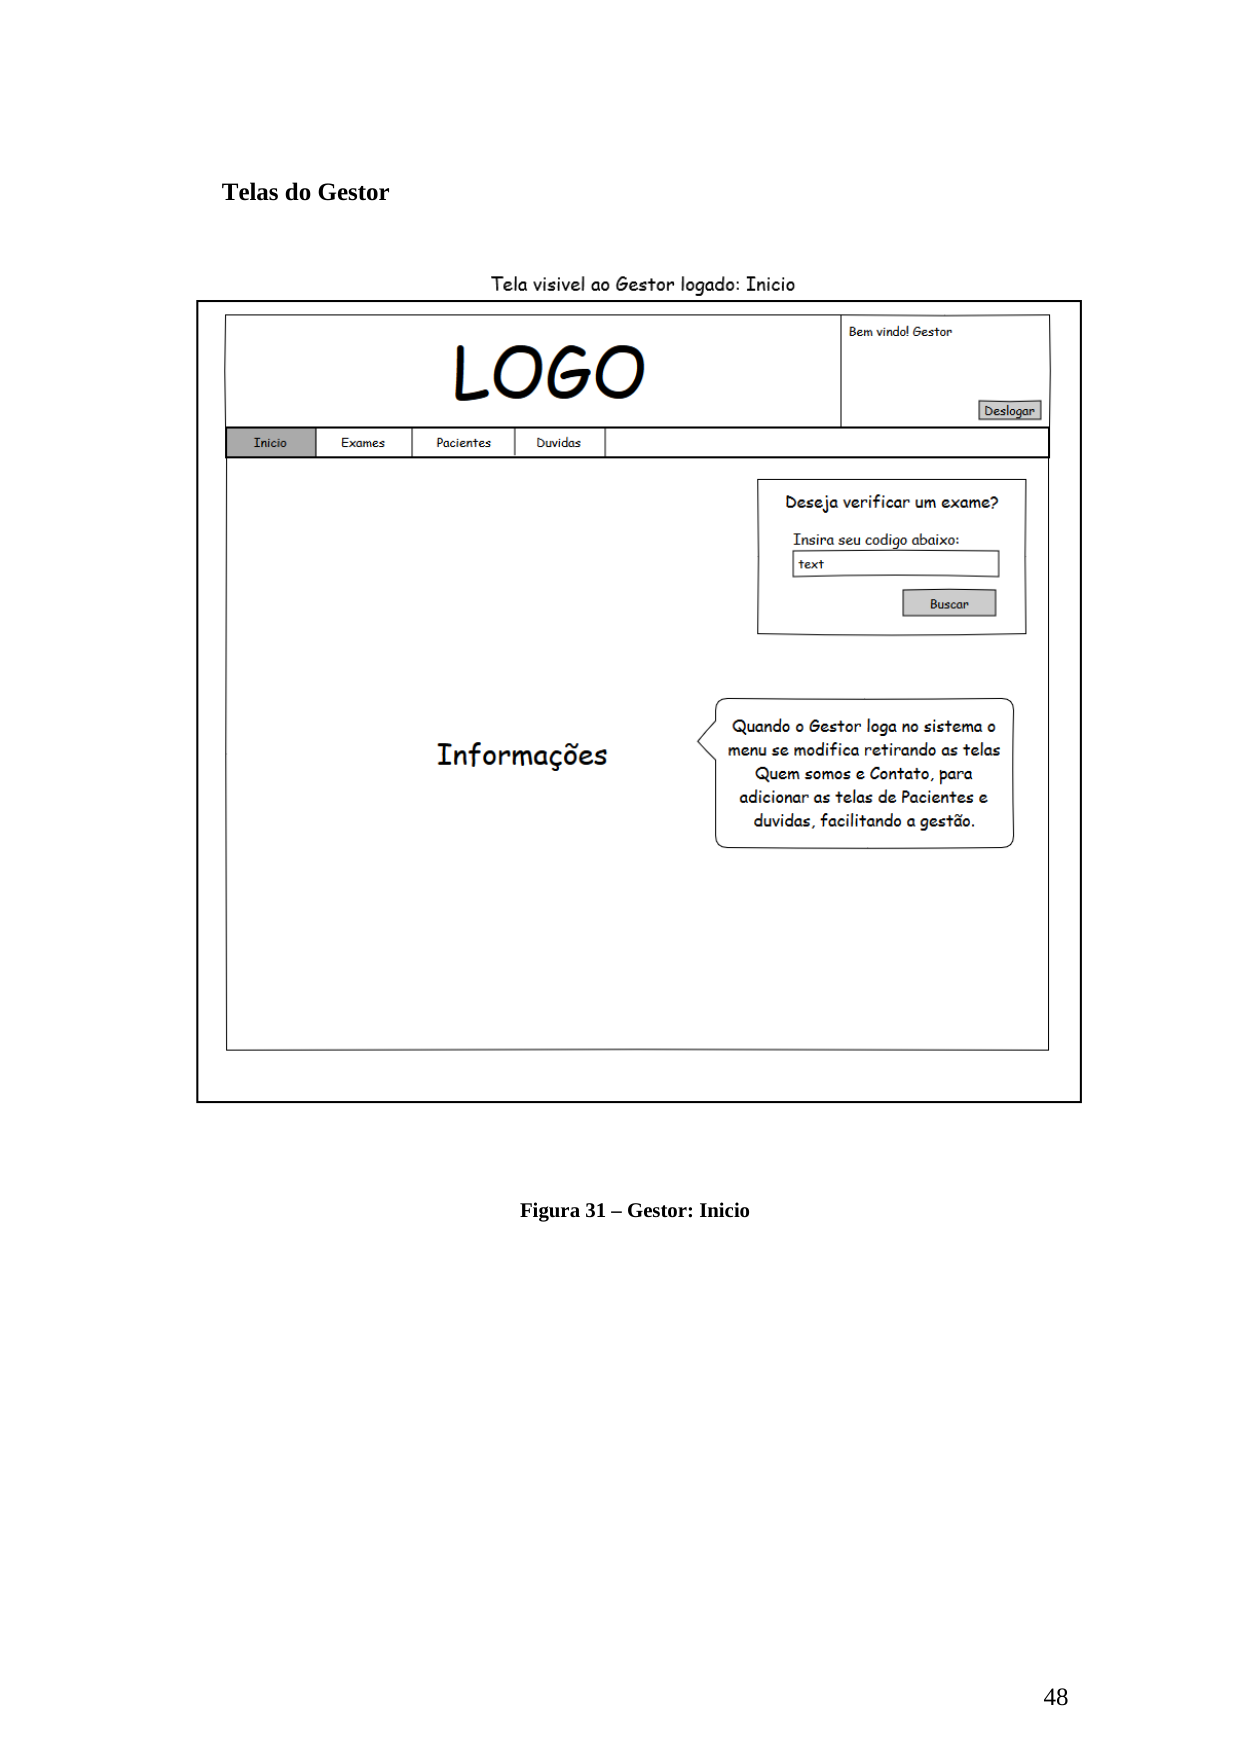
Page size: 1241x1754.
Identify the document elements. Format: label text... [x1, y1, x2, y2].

picture [147, 263, 1122, 1172]
text Figura – Gestor: Inicio [148, 1198, 1122, 1222]
text Telas do Gestor [222, 177, 1122, 206]
